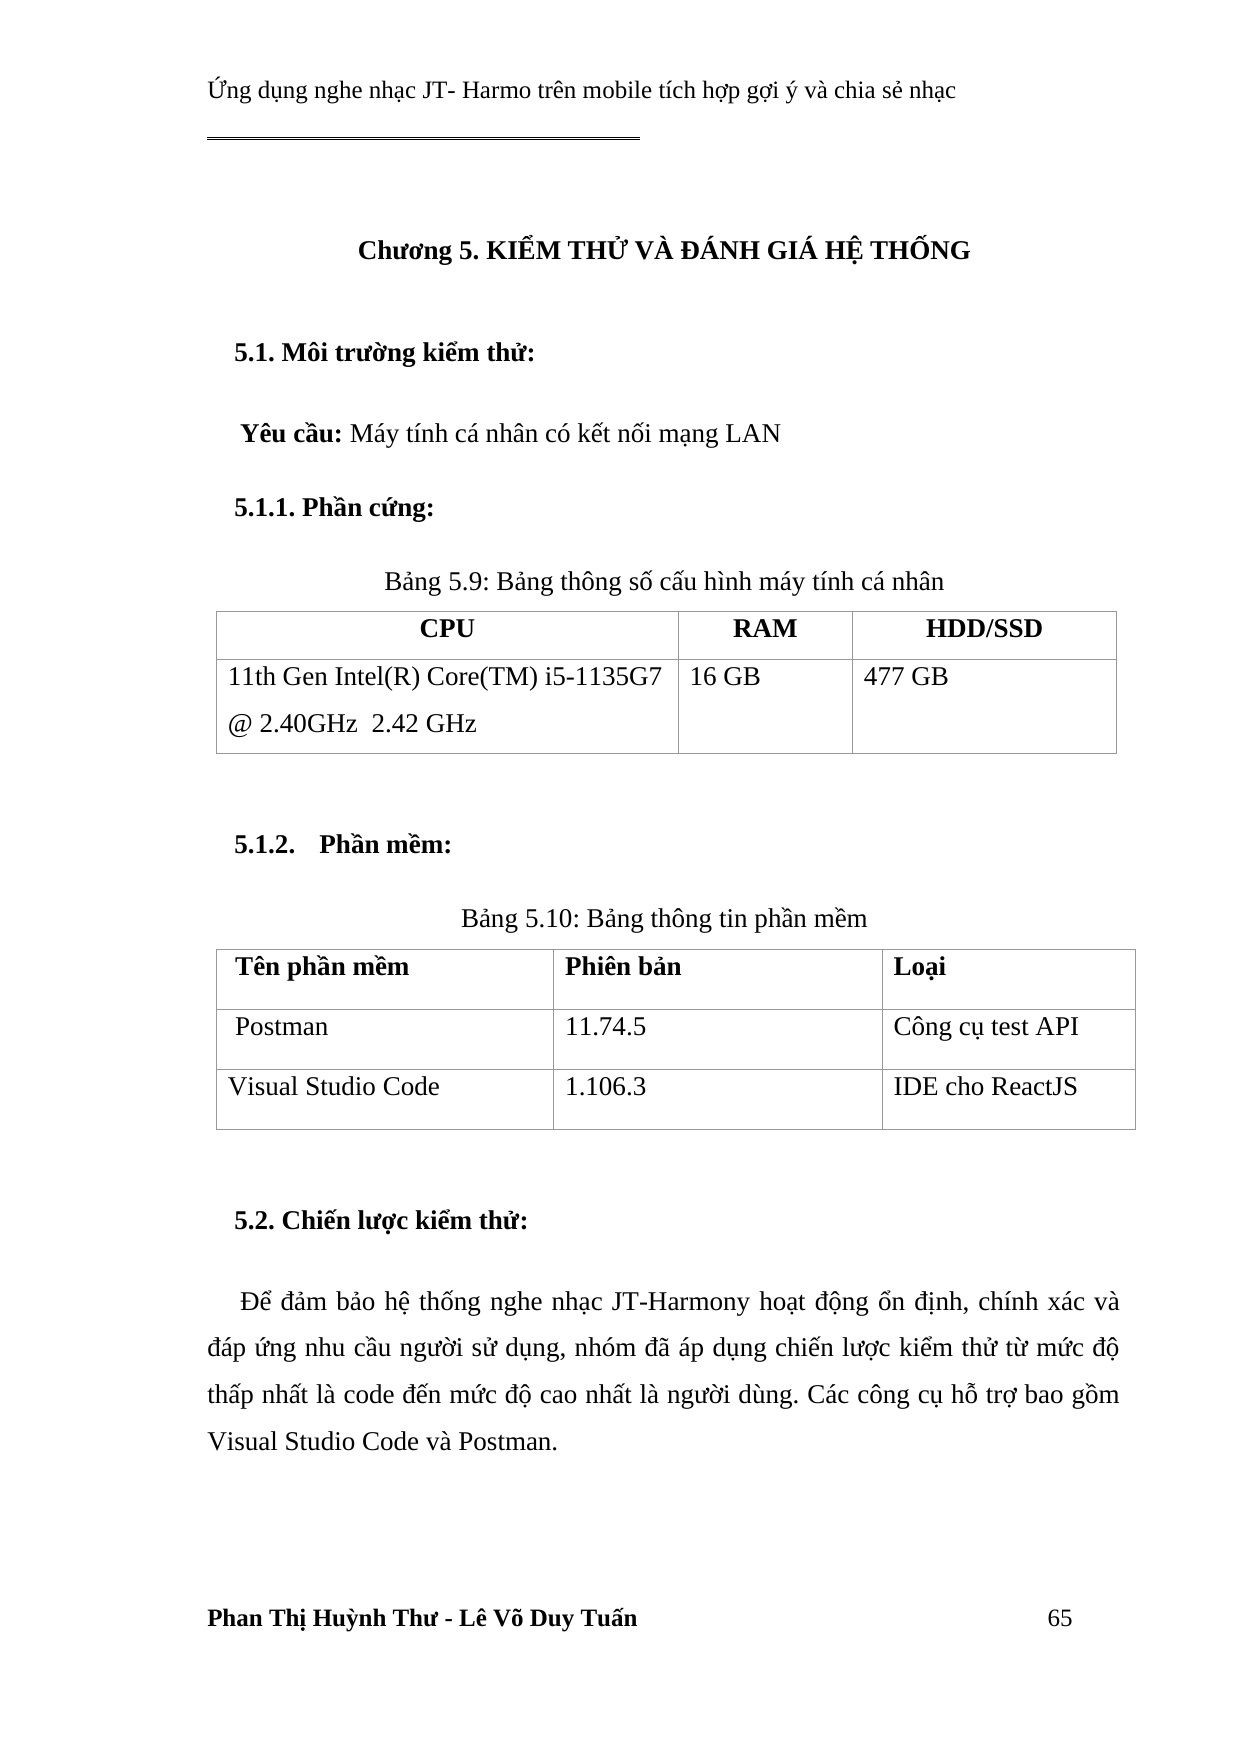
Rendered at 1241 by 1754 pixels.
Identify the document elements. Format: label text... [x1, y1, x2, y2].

text Yêu cầu: Máy tính cá nhân có kết nối mạng LAN [207, 417, 1122, 448]
table_header CPU [217, 612, 678, 659]
table_header HDD/SSD [853, 612, 1116, 659]
table_cell Công cụ test API [883, 1010, 1135, 1069]
table_cell 1.106.3 [554, 1070, 882, 1129]
subtitle Phần cứng: [234, 491, 1122, 522]
subtitle Chiến lược kiểm thử: [234, 1204, 1122, 1235]
text Để đảm bảo hệ thống nghe nhạc JT-Harmony hoạt động ổn định, chính xác và đáp ứng nhu cầu người sử dụng, nhóm đã áp dụng chiến lược kiểm thử từ mức độ thấp nhất là code đến mức độ cao nhất là người dùng. Các công cụ hỗ trợ bao gồm Visual Studio Code và Postman. [207, 1285, 1122, 1456]
table_header Tên phần mềm [217, 950, 553, 1009]
table_cell Postman [217, 1010, 553, 1069]
table_header RAM [679, 612, 852, 659]
subtitle Phần mềm: [234, 828, 1122, 859]
table_cell 11th Gen Intel(R) Core(TM) i5-1135G7 @ 2.40GHz 2.42 GHz [217, 660, 678, 753]
subtitle Môi trường kiểm thử: [234, 336, 1122, 367]
subtitle KIỂM THỬ VÀ ĐÁNH GIÁ HỆ THỐNG [207, 234, 1122, 265]
table_cell 16 GB [679, 660, 852, 753]
table_cell Visual Studio Code [217, 1070, 553, 1129]
table_cell 11.74.5 [554, 1010, 882, 1069]
table_header Phiên bản [554, 950, 882, 1009]
table_cell 477 GB [853, 660, 1116, 753]
table_header Loại [883, 950, 1135, 1009]
table_cell IDE cho ReactJS [883, 1070, 1135, 1129]
